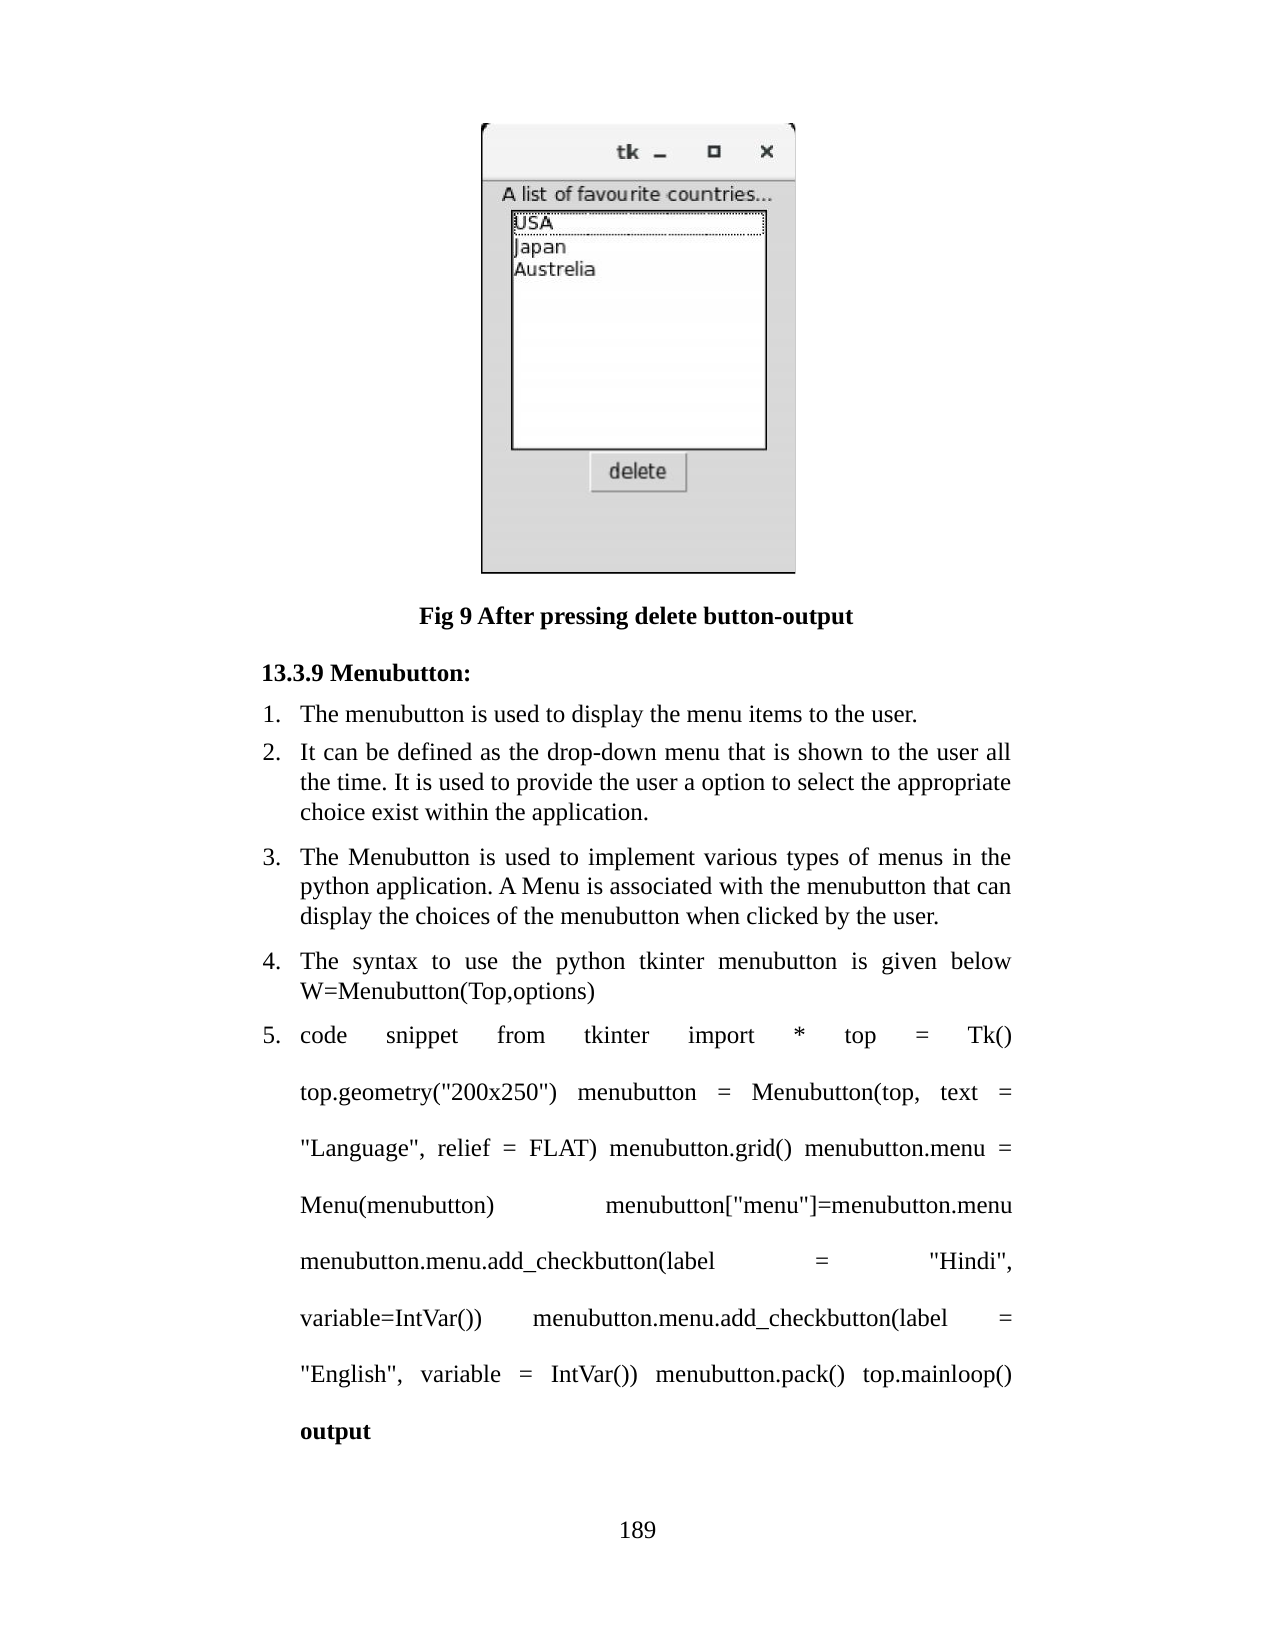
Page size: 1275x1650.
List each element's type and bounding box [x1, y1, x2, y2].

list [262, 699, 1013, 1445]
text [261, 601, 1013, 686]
picture [480, 122, 796, 575]
